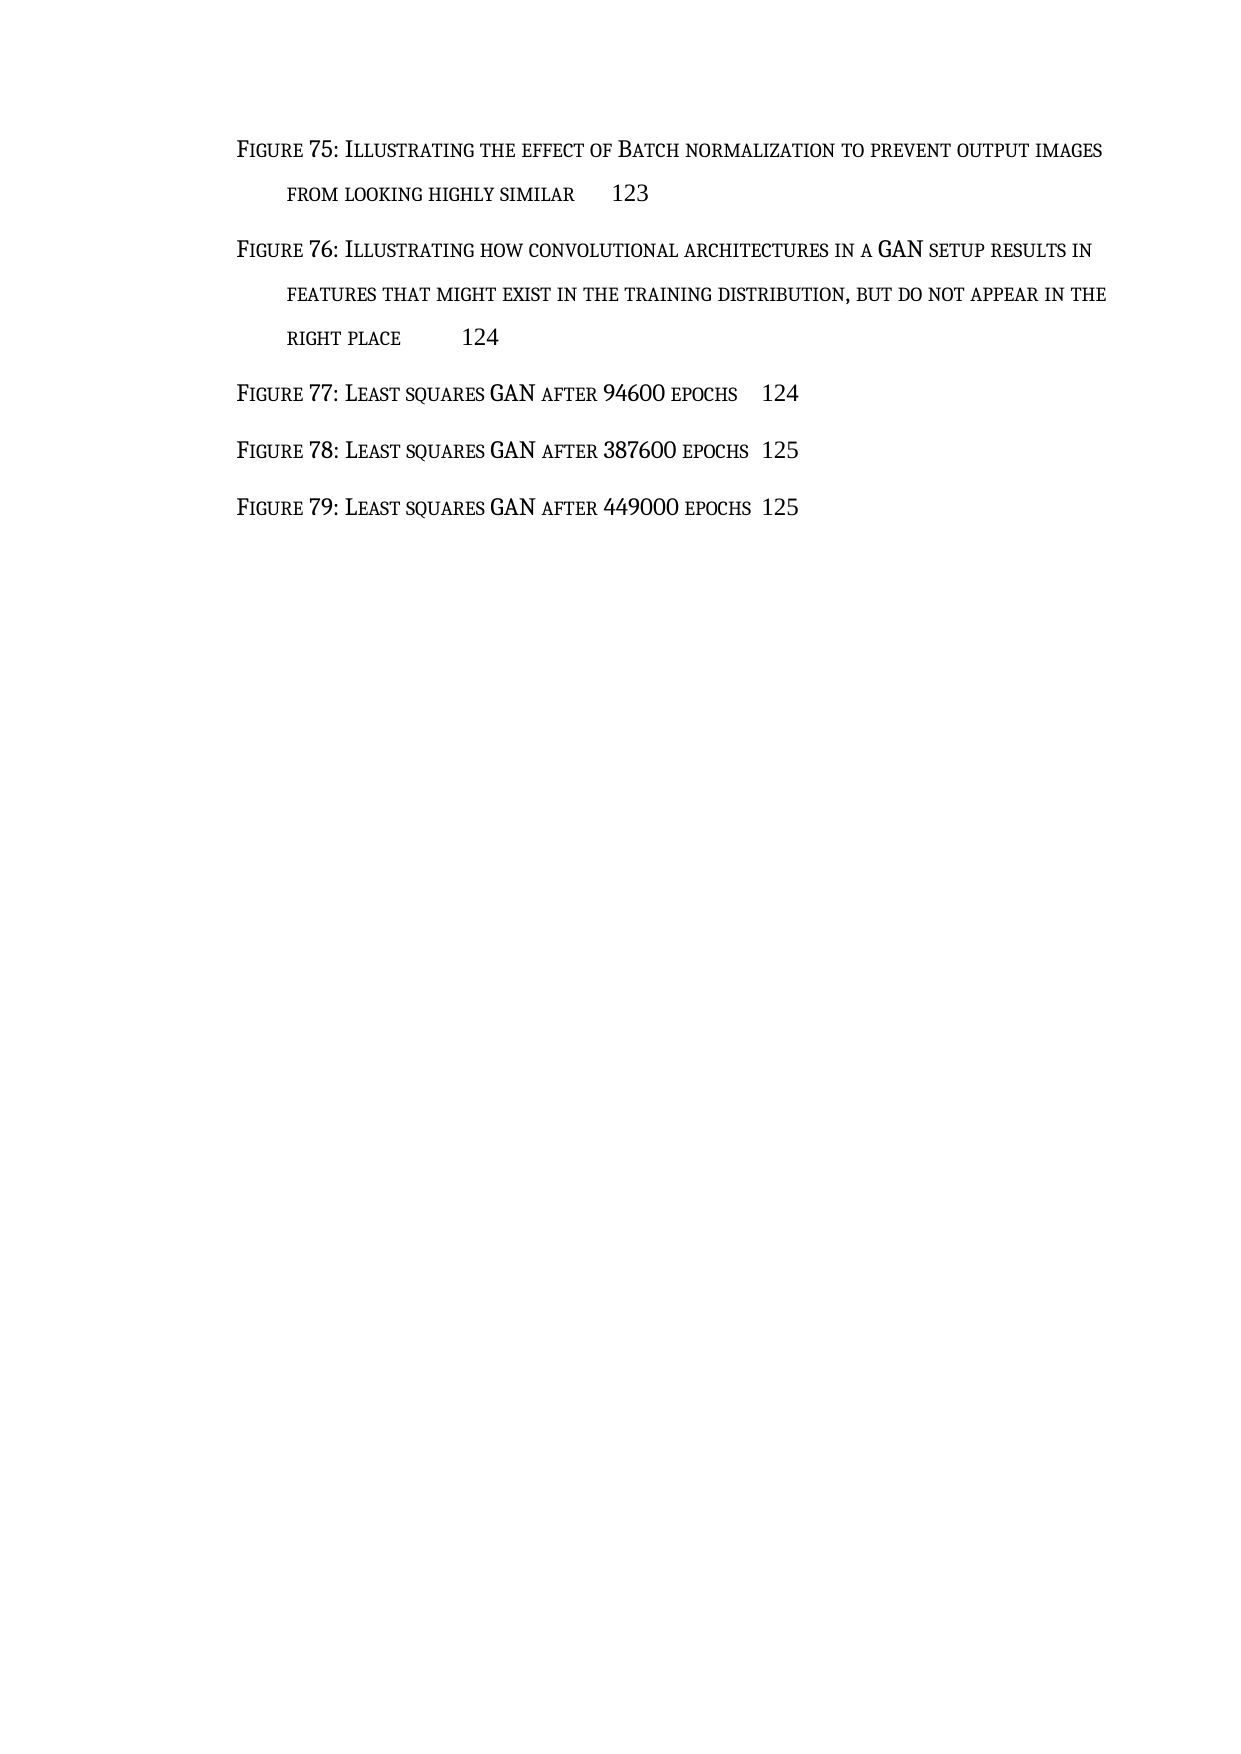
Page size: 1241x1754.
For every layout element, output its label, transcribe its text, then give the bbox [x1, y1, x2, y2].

text Figure 78: Least squares GAN after 387600 epochs 125 [236, 435, 1122, 465]
text Figure 77: Least squares GAN after 94600 epochs 124 [236, 378, 1122, 408]
text Figure 75: Illustrating the effect of Batch normalization to prevent output images from looking highly similar 123 [236, 135, 1122, 208]
text Figure 79: Least squares GAN after 449000 epochs 125 [236, 492, 1122, 522]
text Figure 76: Illustrating how convolutional architectures in a GAN setup results in features that might exist in the training distribution, but do not appear in the right place 124 [236, 235, 1122, 351]
